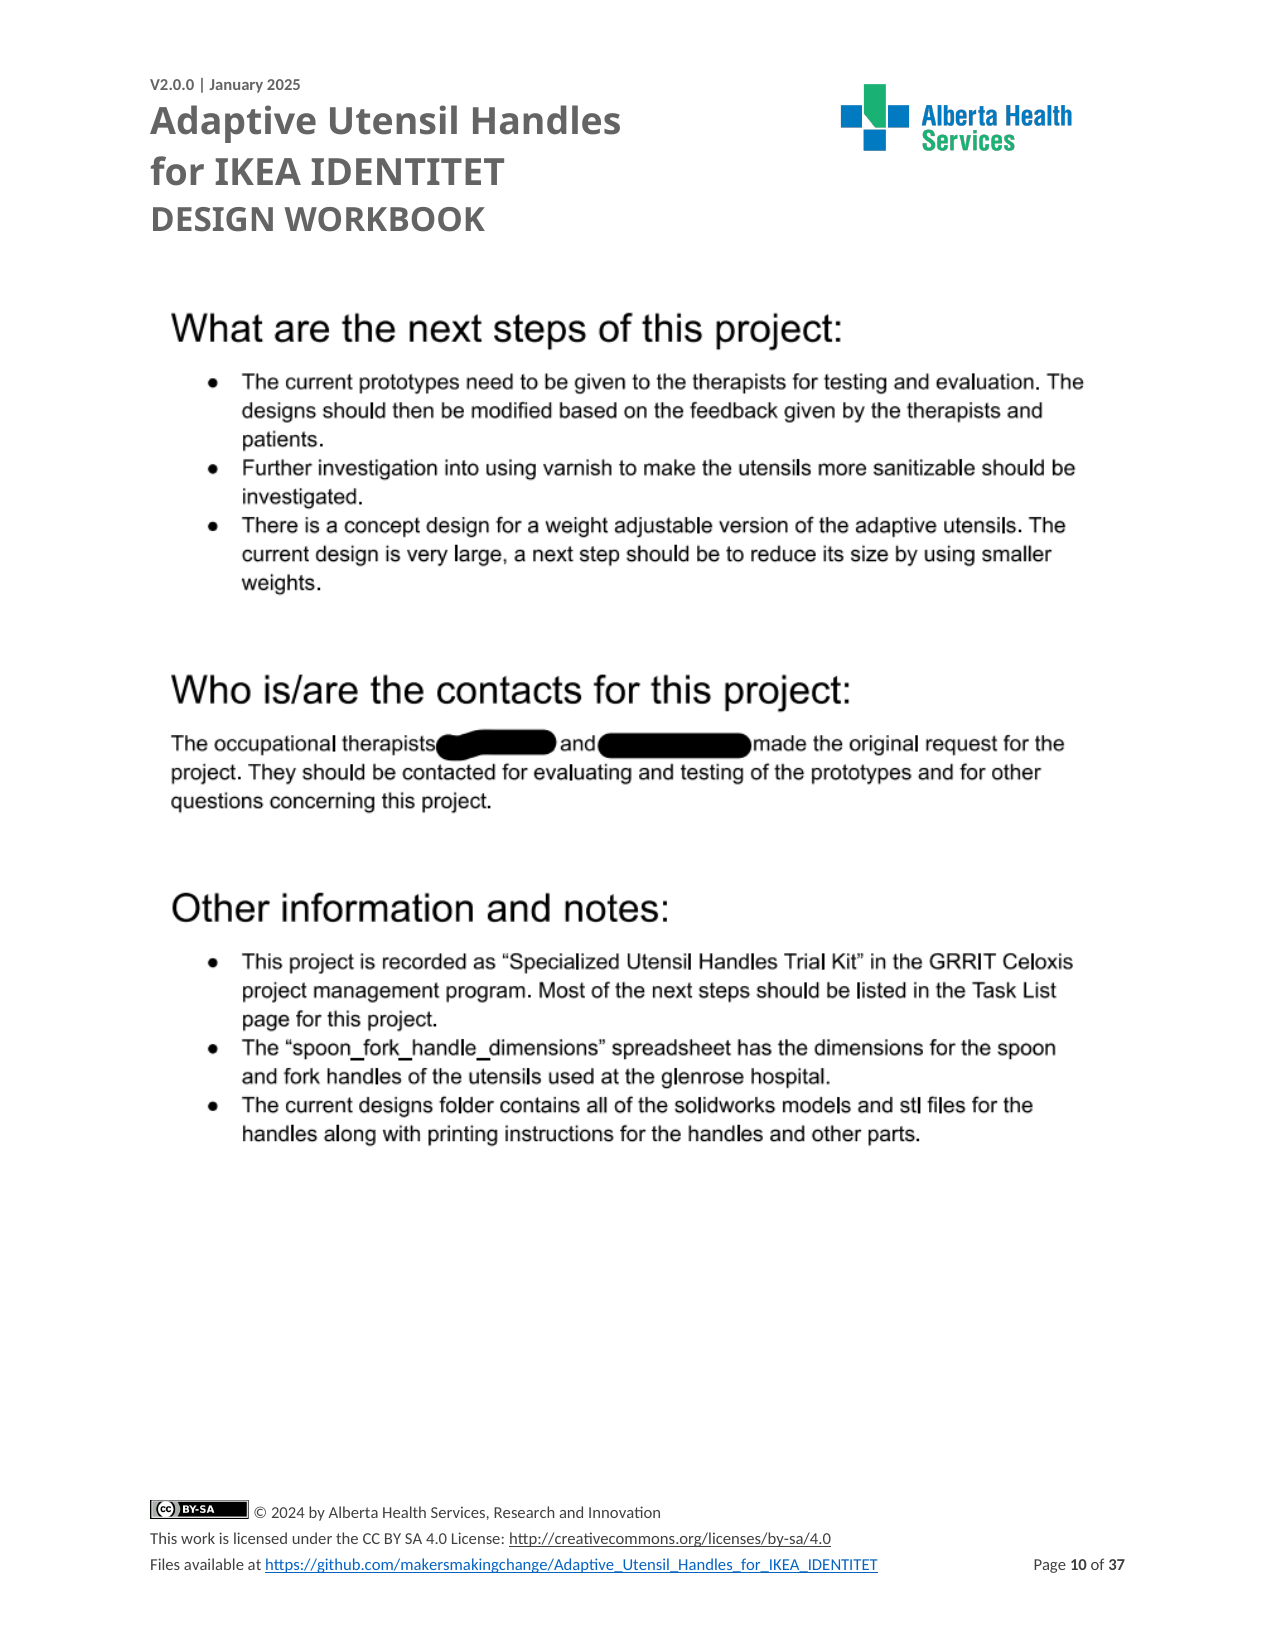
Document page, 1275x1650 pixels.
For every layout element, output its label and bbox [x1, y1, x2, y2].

picture [839, 82, 1073, 152]
picture [150, 294, 1125, 1164]
picture [150, 1500, 249, 1519]
